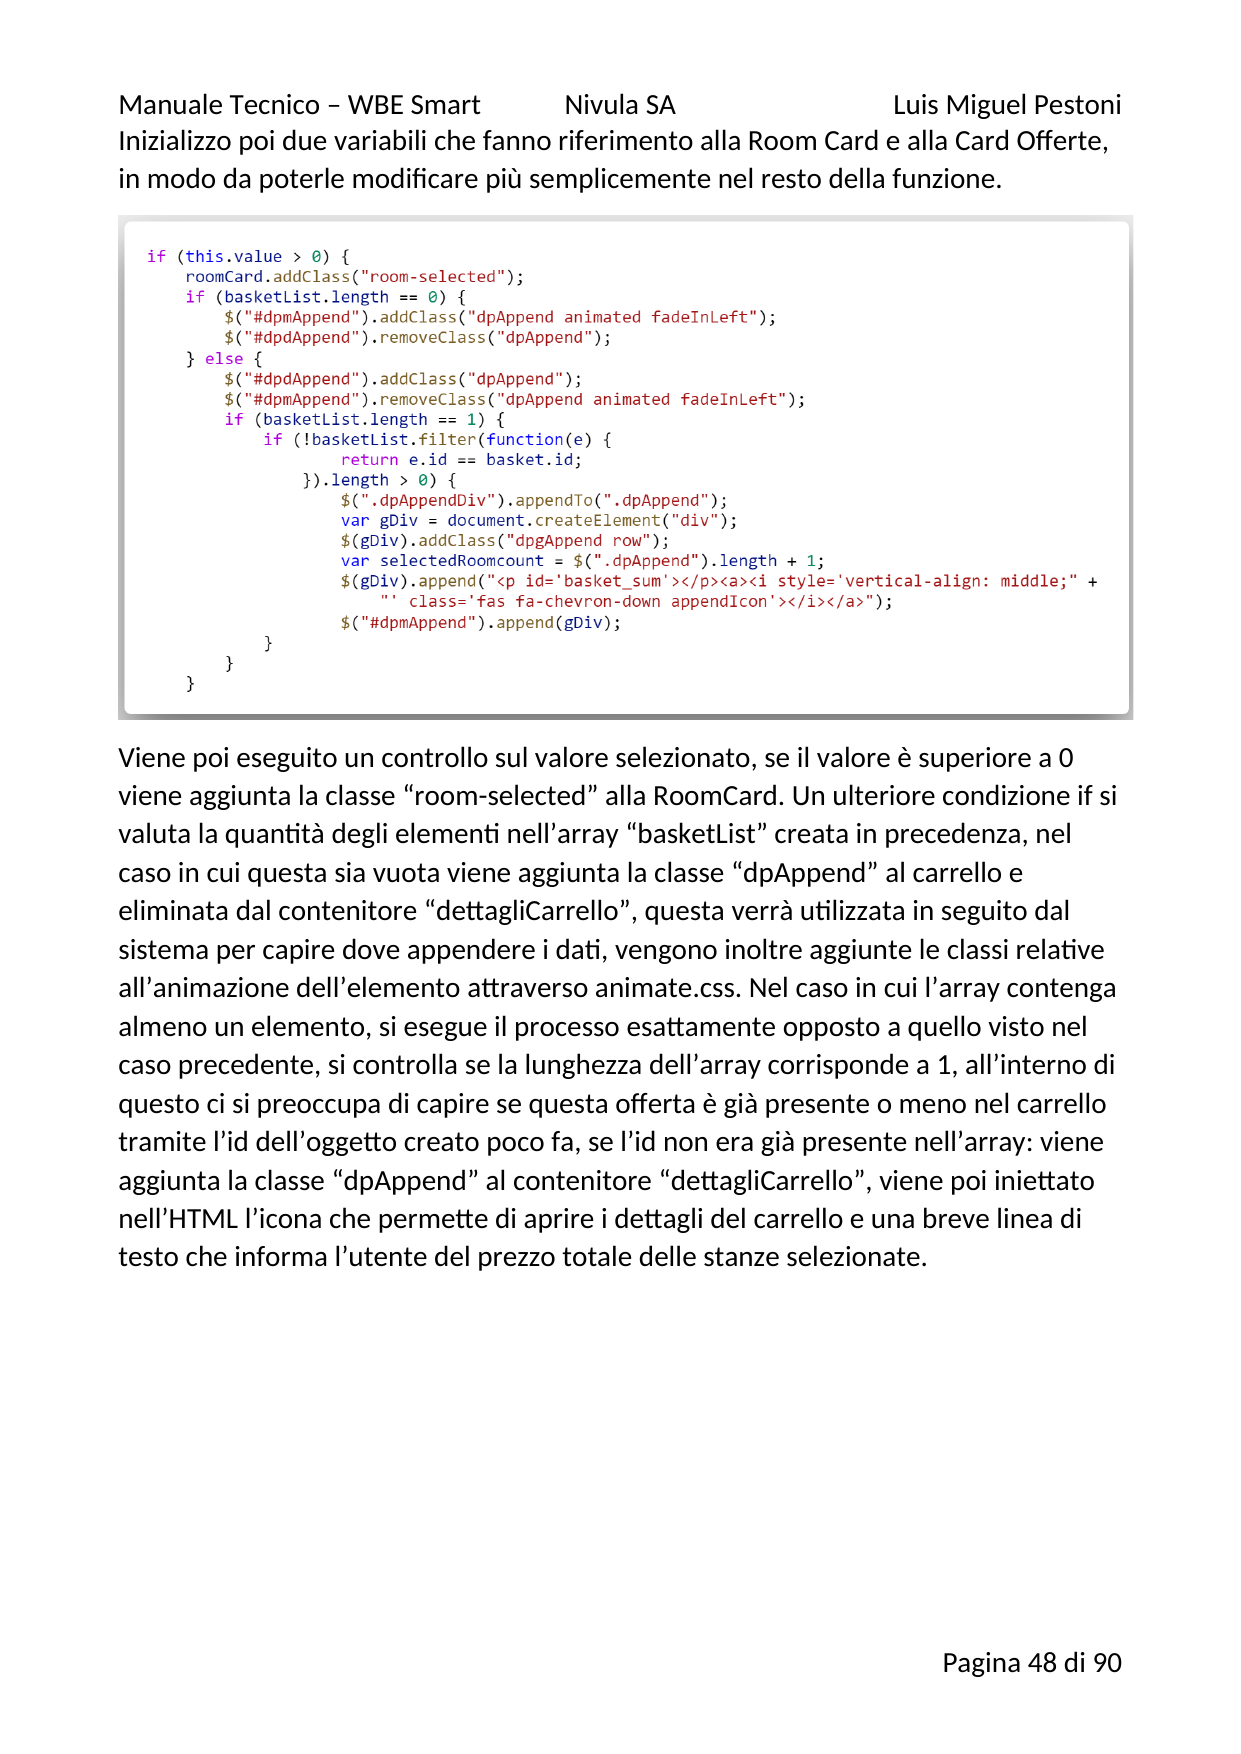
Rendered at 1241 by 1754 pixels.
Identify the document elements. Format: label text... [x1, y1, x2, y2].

picture [118, 215, 1134, 720]
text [118, 122, 1122, 196]
text Viene poi eseguito un controllo sul valore selezionato, se il valore è superiore a 0 viene aggiunta la classe “room-selected” alla RoomCard. Un ulteriore condizione if si valuta la quantità degli elementi nell’array “basketList” creata in precedenza, nel caso in cui questa sia vuota viene aggiunta la classe “dpAppend” al carrello e eliminata dal contenitore “dettagliCarrello”, questa verrà utilizzata in seguito dal sistema per capire dove appendere i dati, vengono inoltre aggiunte le classi relative all’animazione dell’elemento attraverso animate.css. Nel caso in cui l’array contenga almeno un elemento, si esegue il processo esattamente opposto a quello visto nel caso precedente, si controlla se la lunghezza dell’array corrisponde a 1, all’interno di questo ci si preoccupa di capire se questa offerta è già presente o meno nel carrello tramite l’id dell’oggetto creato poco fa, se l’id non era già presente nell’array: viene aggiunta la classe “dpAppend” al contenitore “dettagliCarrello”, viene poi iniettato nell’HTML l’icona che permette di aprire i dettagli del carrello e una breve linea di testo che informa l’utente del prezzo totale delle stanze selezionate. [118, 739, 1122, 1274]
